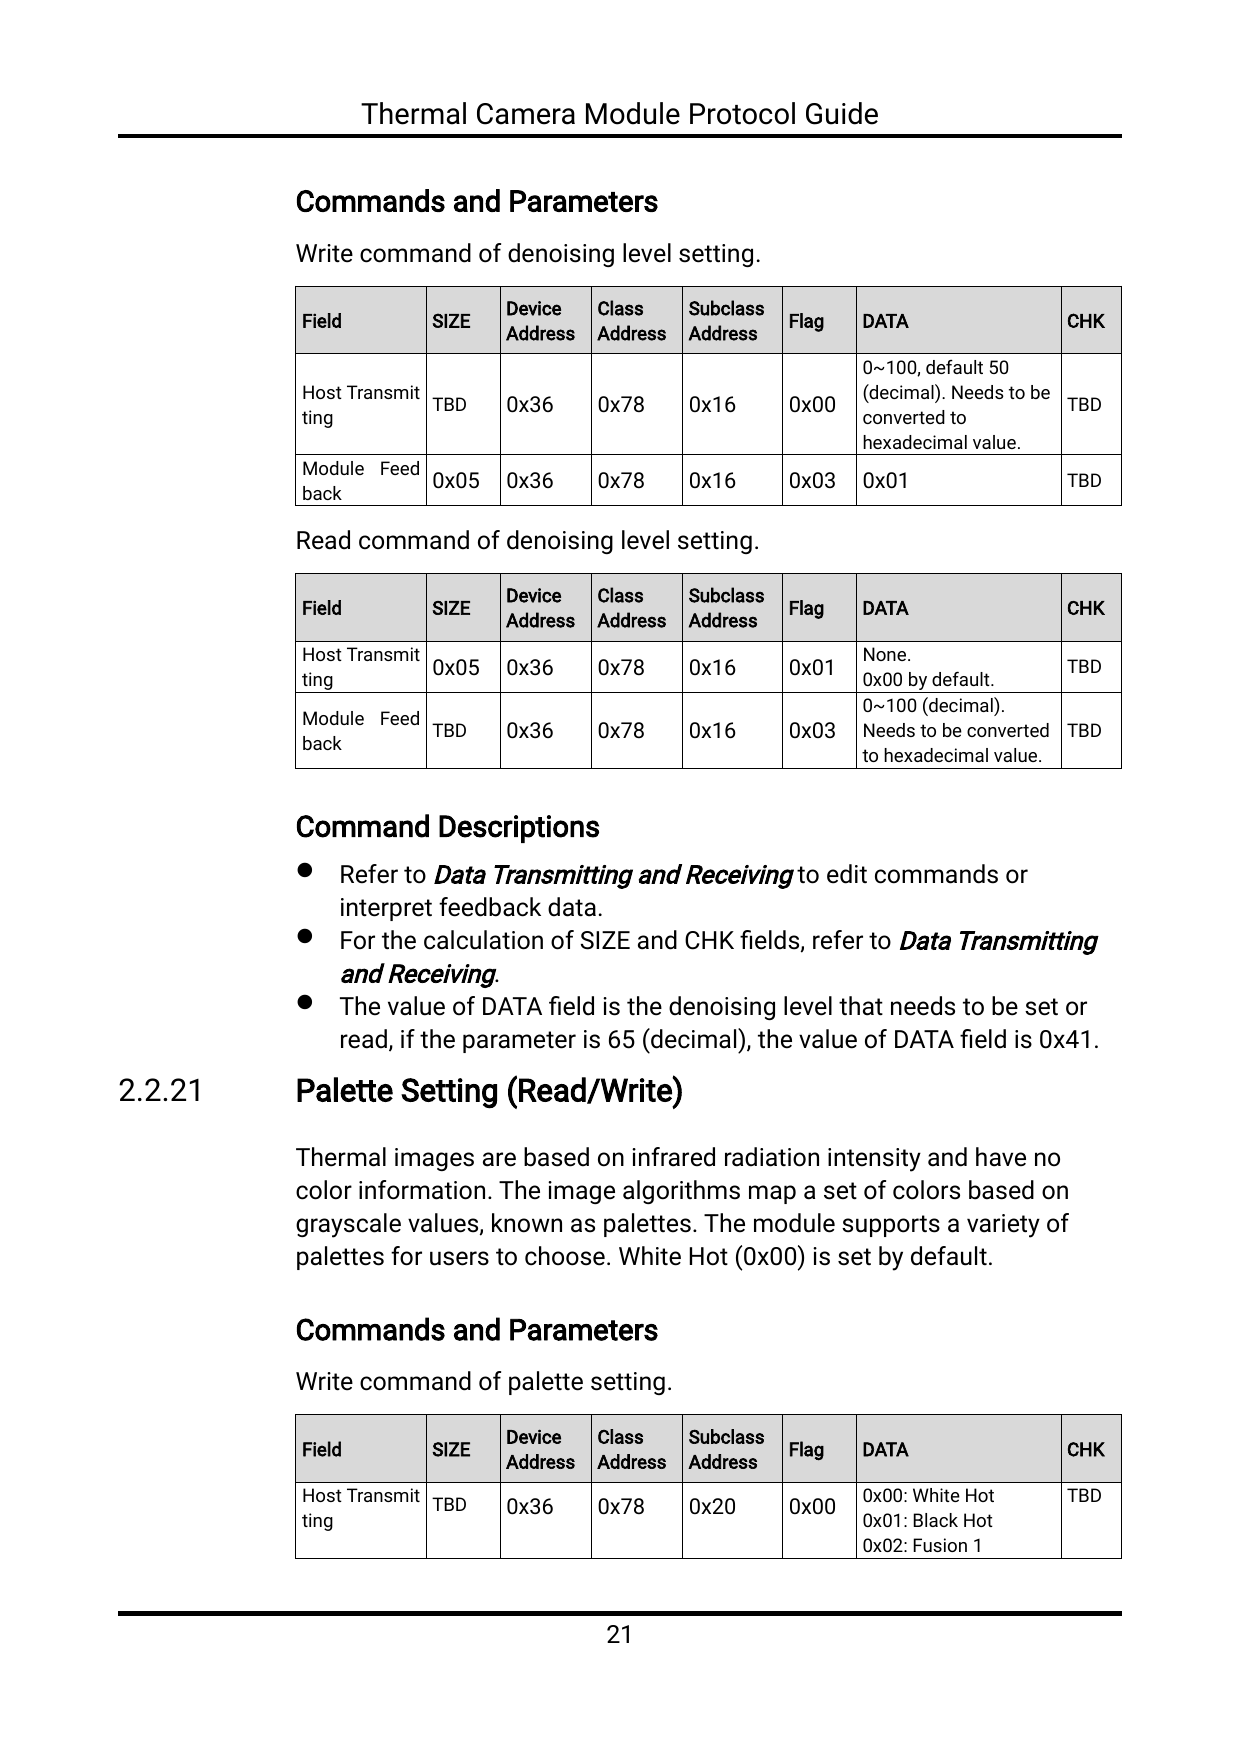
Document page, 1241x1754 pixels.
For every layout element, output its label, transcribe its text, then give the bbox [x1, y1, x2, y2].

table_header DATA [857, 574, 1061, 641]
table_header Device Address [501, 1415, 591, 1482]
table_cell 0x78 [592, 642, 682, 692]
table_cell Host Transmitting [296, 354, 426, 454]
table_cell 0x01 [783, 642, 856, 692]
table_header Class Address [592, 287, 682, 353]
table_header Field [296, 574, 426, 641]
table_cell TBD [427, 354, 500, 454]
table_cell 0x36 [501, 354, 591, 454]
table_cell Module Feedback [296, 455, 426, 505]
text Thermal images are based on infrared radiation intensity and have no color information. The image algorithms map a set of colors based on grayscale values, known as palettes. The module supports a variety of palettes for users to choose. White Hot (0x00) is set by default. [295, 1140, 1122, 1272]
table_cell 0x78 [592, 354, 682, 454]
table_cell 0x78 [592, 455, 682, 505]
table_cell 0x16 [683, 642, 782, 692]
text Read command of denoising level setting. [295, 523, 1122, 556]
table_header Field [296, 1415, 426, 1482]
table_header CHK [1062, 574, 1121, 641]
table_cell 0x05 [427, 642, 500, 692]
table_cell 0x00 [783, 1483, 856, 1558]
table_cell 0x36 [501, 455, 591, 505]
table_cell 0x16 [683, 354, 782, 454]
table_header SIZE [427, 1415, 500, 1482]
table_header Device Address [501, 574, 591, 641]
table_cell 0x78 [592, 693, 682, 768]
table_header CHK [1062, 1415, 1121, 1482]
table_cell TBD [1062, 455, 1121, 505]
table_cell 0x05 [427, 455, 500, 505]
table_cell 0x03 [783, 455, 856, 505]
subtitle Palette Setting (Read/Write) [118, 1055, 1122, 1123]
table_cell 0x36 [501, 693, 591, 768]
table_cell 0x01 [857, 455, 1061, 505]
table_header Field [296, 287, 426, 353]
table_header SIZE [427, 574, 500, 641]
table_header Flag [783, 287, 856, 353]
table_header DATA [857, 1415, 1061, 1482]
table_cell TBD [1062, 1483, 1121, 1558]
table_header Subclass Address [683, 1415, 782, 1482]
table_header Class Address [592, 1415, 682, 1482]
table_cell TBD [427, 693, 500, 768]
table_header Device Address [501, 287, 591, 353]
table_header Subclass Address [683, 574, 782, 641]
table_cell TBD [1062, 693, 1121, 768]
table_cell 0~100, default 50 (decimal). Needs to be converted to hexadecimal value. [857, 354, 1061, 454]
table_cell 0x36 [501, 1483, 591, 1558]
table_header CHK [1062, 287, 1121, 353]
table_cell TBD [427, 1483, 500, 1558]
subtitle Command Descriptions [295, 806, 1122, 844]
table_cell 0x03 [783, 693, 856, 768]
table_header SIZE [427, 287, 500, 353]
table_cell 0x16 [683, 455, 782, 505]
table_cell 0x16 [683, 693, 782, 768]
list For the calculation of SIZE and CHK fields, refer to Data Transmitting and Receiving. [295, 923, 1122, 989]
table_cell 0x78 [592, 1483, 682, 1558]
list The value of DATA field is the denoising level that needs to be set or read, if the parameter is 65 (decimal), the value of DATA field is 0x41. [295, 989, 1122, 1055]
subtitle Commands and Parameters [295, 1309, 1122, 1348]
table_cell Host Transmitting [296, 642, 426, 692]
subtitle Commands and Parameters [295, 181, 1122, 219]
text Write command of palette setting. [295, 1364, 1122, 1397]
text Write command of denoising level setting. [295, 236, 1122, 269]
table_cell Host Transmitting [296, 1483, 426, 1558]
table_cell TBD [1062, 642, 1121, 692]
table_cell 0x00 [783, 354, 856, 454]
table_header DATA [857, 287, 1061, 353]
table_cell None. 0x00 by default. [857, 642, 1061, 692]
table_header Flag [783, 574, 856, 641]
table_cell 0~100 (decimal). Needs to be converted to hexadecimal value. [857, 693, 1061, 768]
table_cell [857, 1483, 1061, 1558]
table_cell 0x20 [683, 1483, 782, 1558]
table_header Class Address [592, 574, 682, 641]
table_header Flag [783, 1415, 856, 1482]
table_cell Module Feedback [296, 693, 426, 768]
table_cell 0x36 [501, 642, 591, 692]
list Refer to Data Transmitting and Receiving to edit commands or interpret feedback data. [295, 857, 1122, 923]
table_cell TBD [1062, 354, 1121, 454]
table_header Subclass Address [683, 287, 782, 353]
